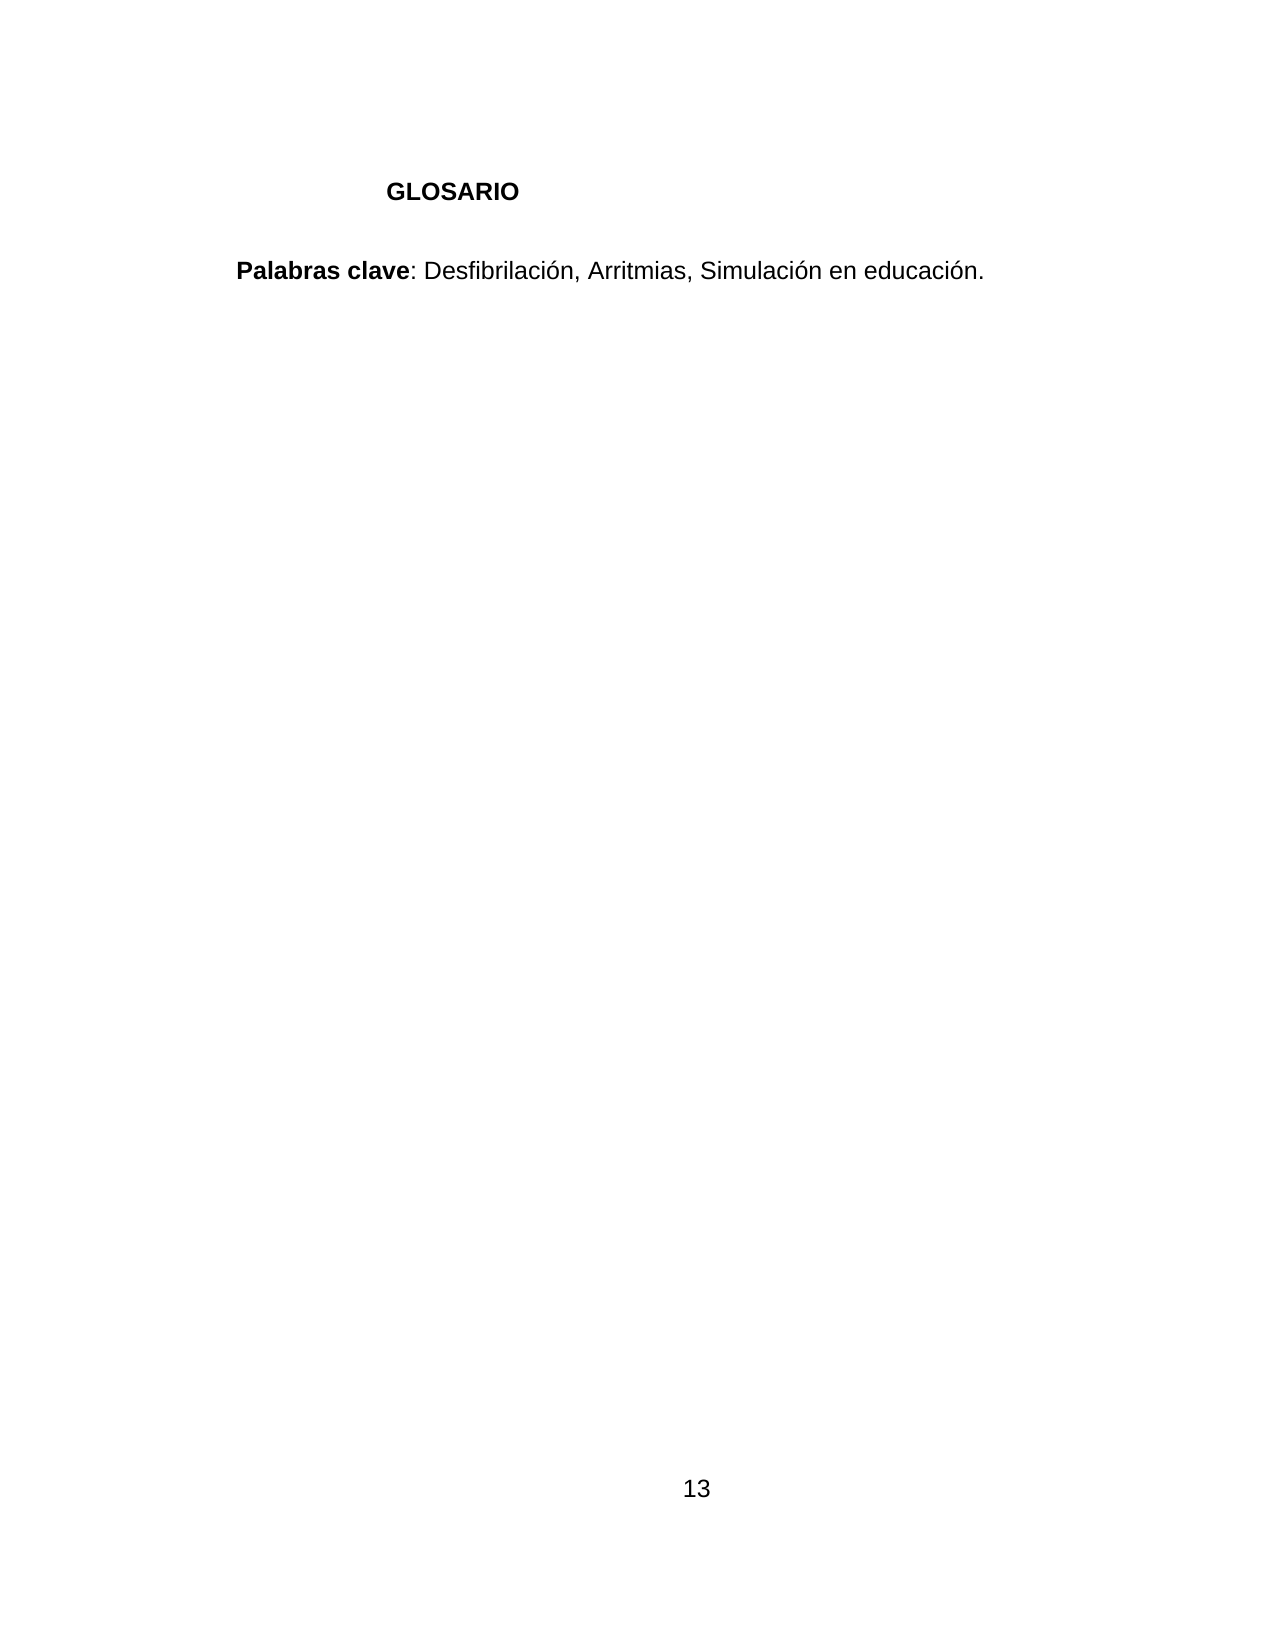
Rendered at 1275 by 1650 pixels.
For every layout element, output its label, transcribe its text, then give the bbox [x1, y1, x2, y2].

text Palabras clave: Desfibrilación, Arritmias, Simulación en educación. [236, 256, 1157, 285]
subtitle GLOSARIO [386, 177, 1157, 206]
